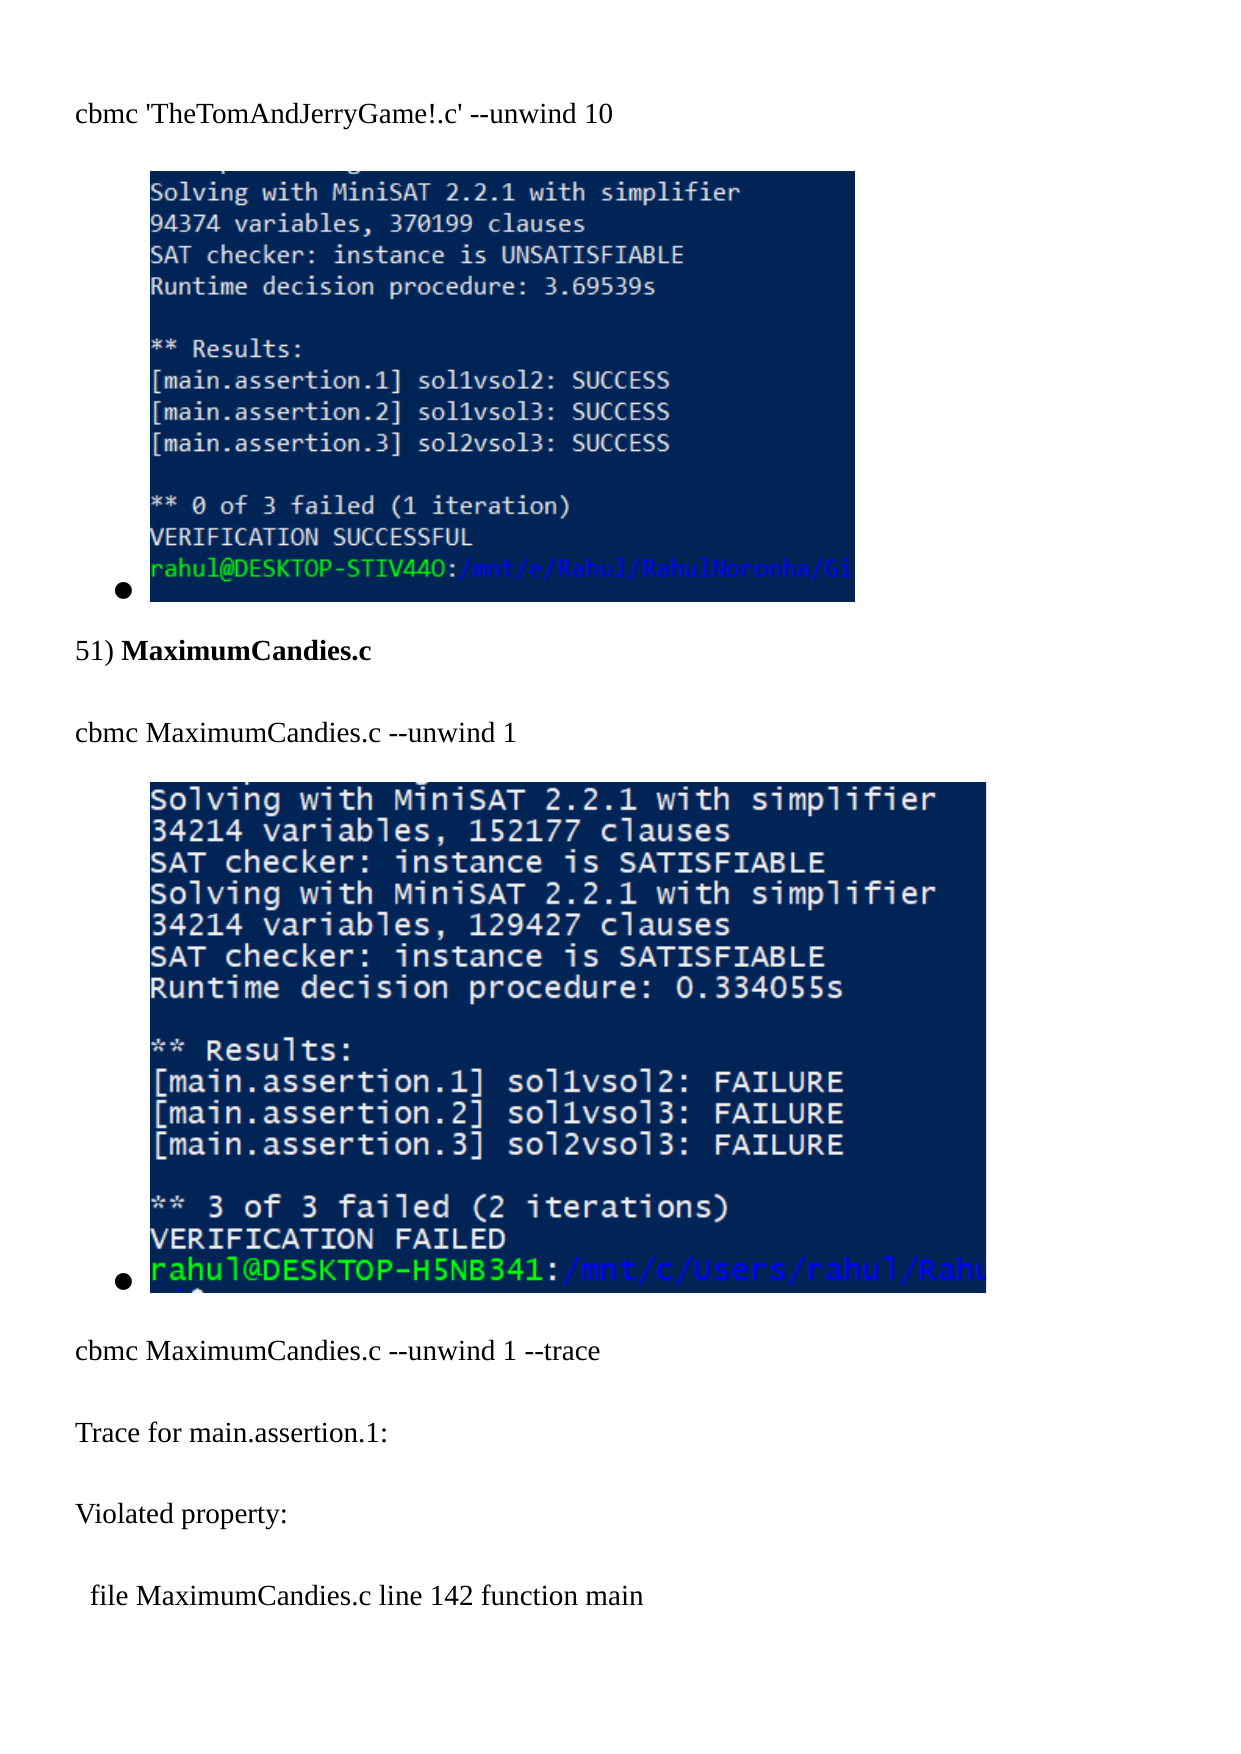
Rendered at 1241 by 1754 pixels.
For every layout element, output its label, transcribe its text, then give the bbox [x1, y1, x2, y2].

list MaximumCandies.c [75, 617, 1165, 682]
text cbmc MaximumCandies.c --unwind 1 --trace [75, 1317, 1165, 1382]
text Violated property: [75, 1481, 1165, 1546]
text cbmc 'TheTomAndJerryGame!.c' --unwind 10 [75, 81, 1165, 146]
picture [150, 171, 855, 602]
text file MaximumCandies.c line 142 function main [75, 1562, 1165, 1627]
text Trace for main.assertion.1: [75, 1399, 1165, 1464]
picture [150, 782, 987, 1293]
text cbmc MaximumCandies.c --unwind 1 [75, 699, 1165, 764]
